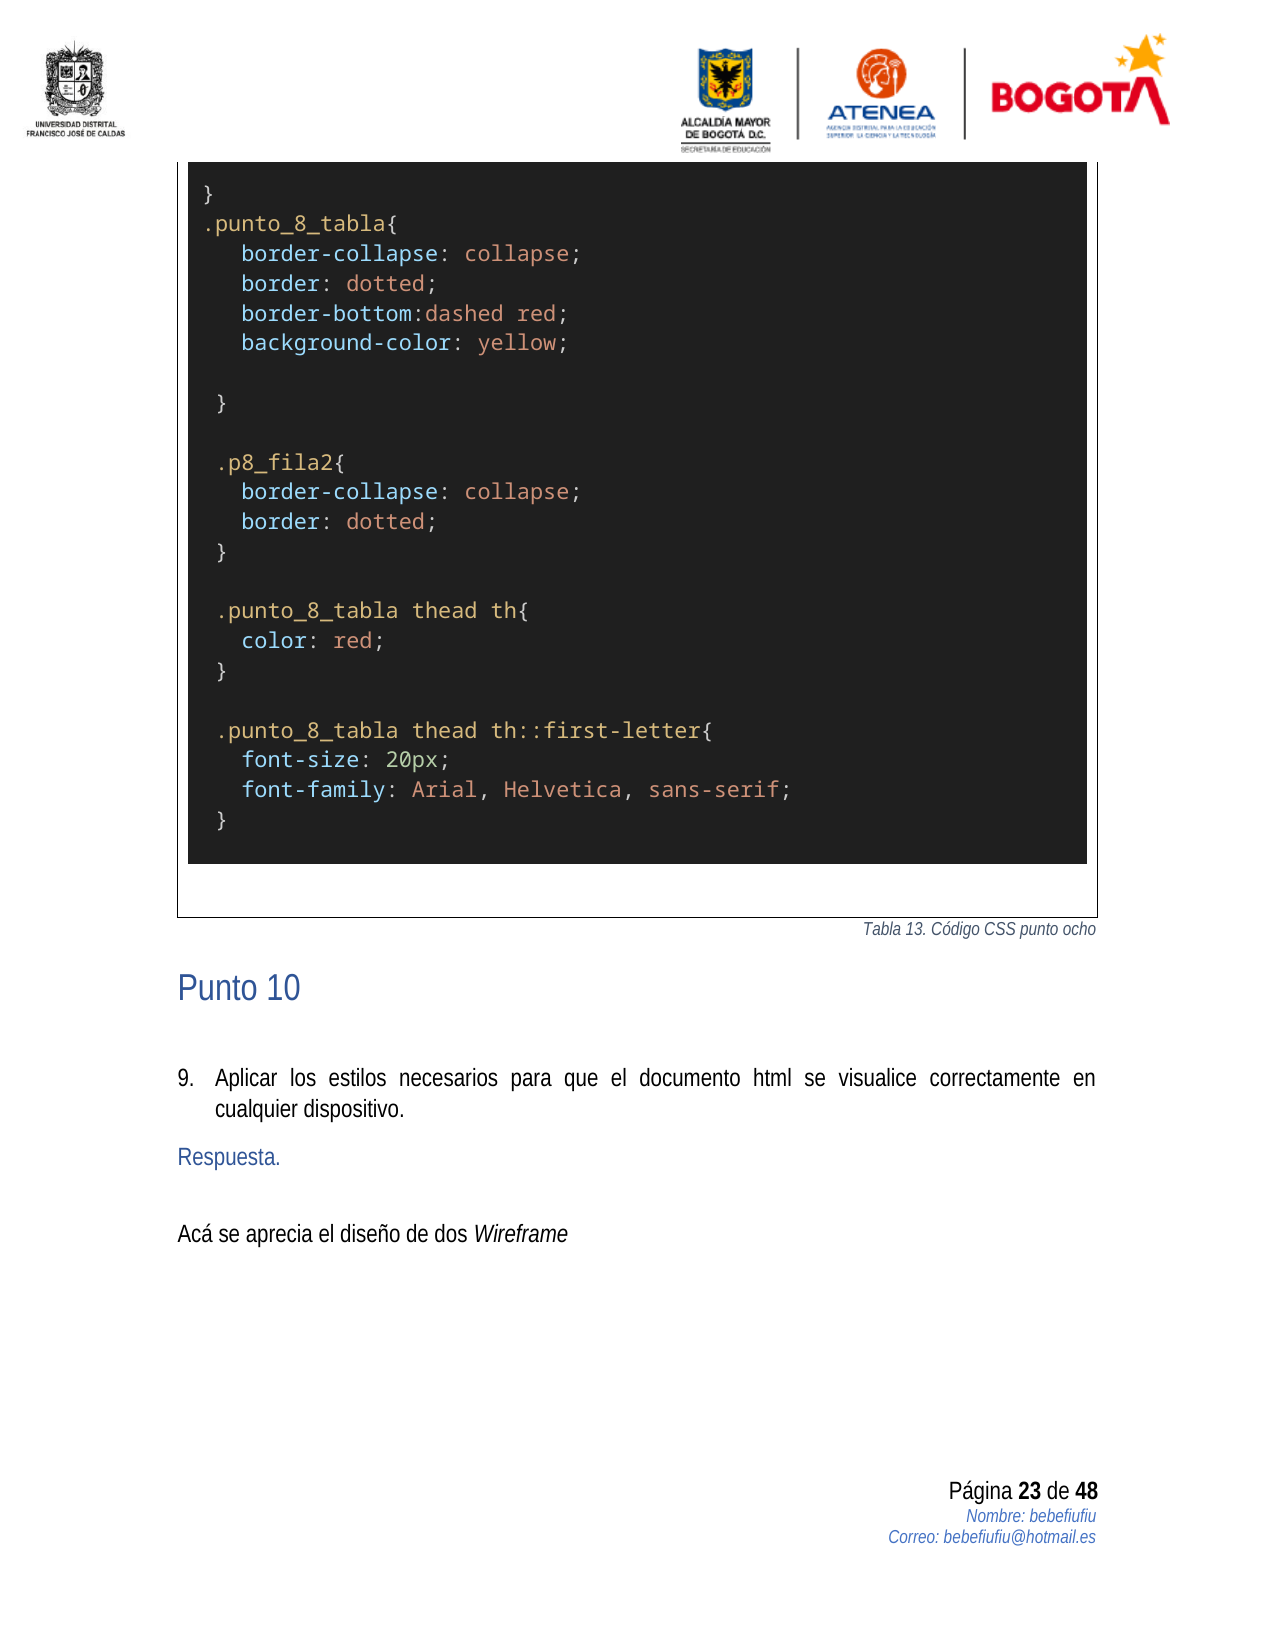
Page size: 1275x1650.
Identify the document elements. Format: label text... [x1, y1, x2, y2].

list Aplicar los estilos necesarios para que el documento html se visualice correctamente en cualquier dispositivo. [177, 1063, 1098, 1123]
text Tabla 13. Código CSS punto ocho [177, 918, 1098, 940]
subtitle Respuesta. [177, 1142, 1098, 1170]
picture [0, 20, 1255, 161]
text Acá se aprecia el diseño de dos Wireframe [177, 1219, 1098, 1248]
subtitle Punto 10 [177, 965, 1098, 1008]
